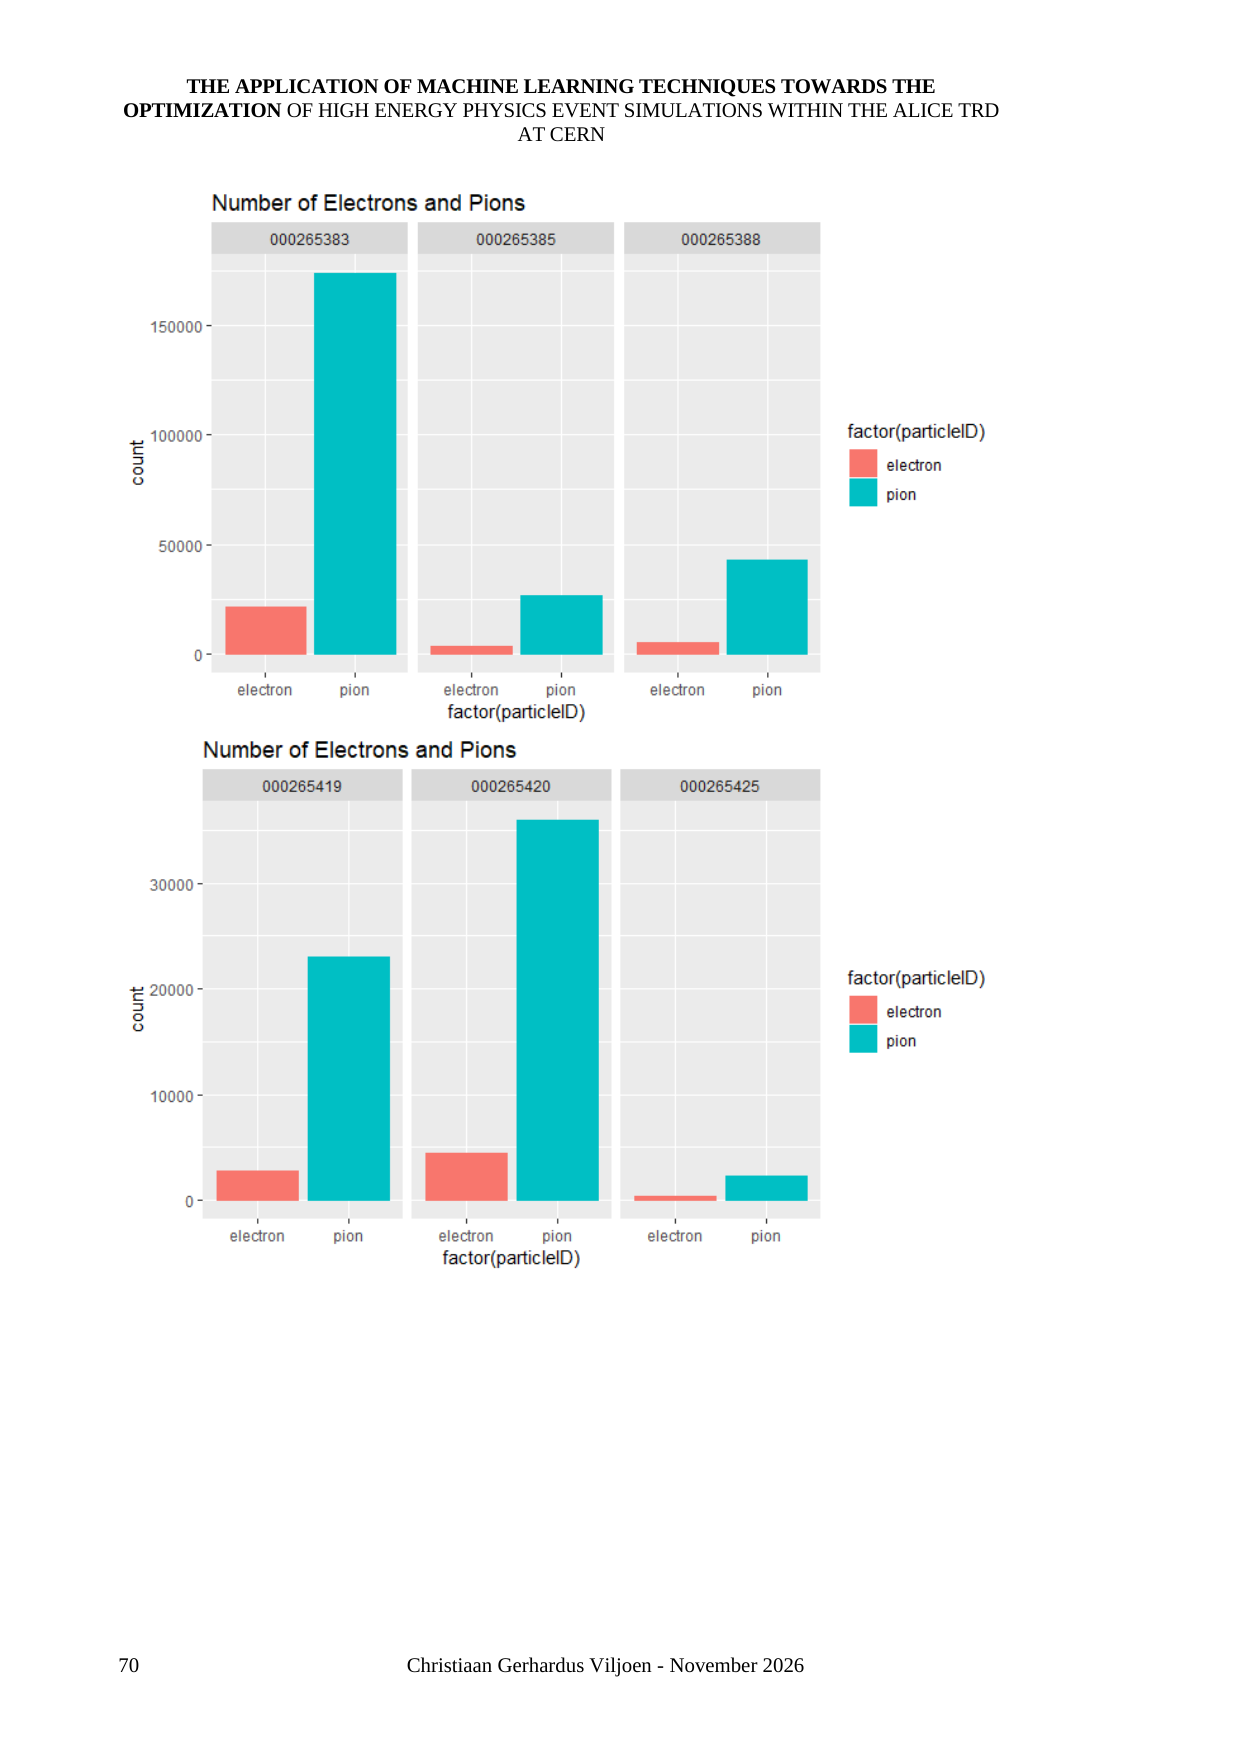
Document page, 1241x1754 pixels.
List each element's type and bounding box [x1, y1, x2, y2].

picture [118, 183, 1004, 1277]
